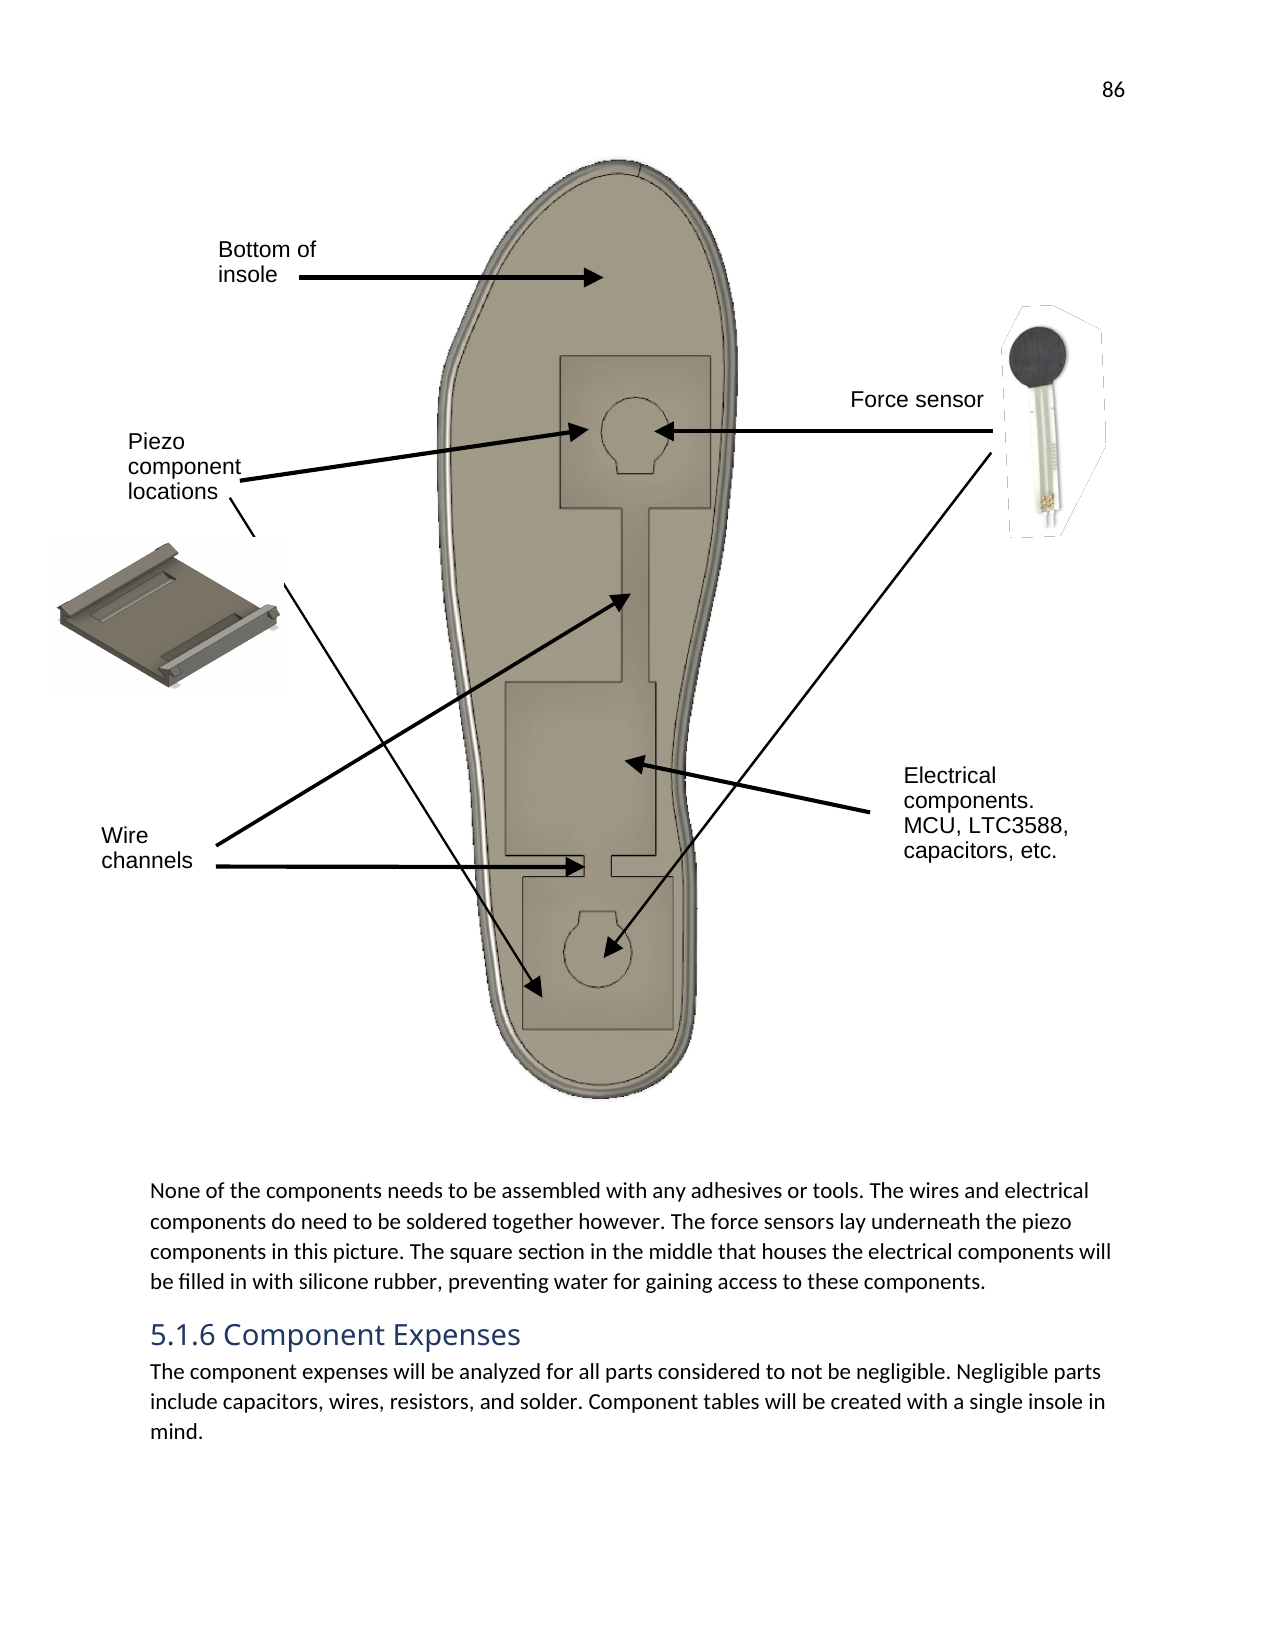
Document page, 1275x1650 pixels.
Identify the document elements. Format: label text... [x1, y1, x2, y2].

picture [48, 537, 284, 694]
subtitle 5.1.6 Component Expenses [150, 1314, 1125, 1354]
text None of the components needs to be assembled with any adhesives or tools. The wires and electrical components do need to be soldered together however. The force sensors lay underneath the piezo components in this picture. The square section in the middle that houses the electrical components will be filled in with silicone rubber, preventing water for gaining access to these components. [150, 1177, 1125, 1295]
picture [1001, 304, 1106, 538]
text The component expenses will be analyzed for all parts considered to not be negligible. Negligible parts include capacitors, wires, resistors, and solder. Component tables will be created with a single insole in mind. [150, 1357, 1125, 1445]
picture [741, 774, 748, 784]
picture [431, 151, 748, 1124]
picture [431, 824, 456, 864]
